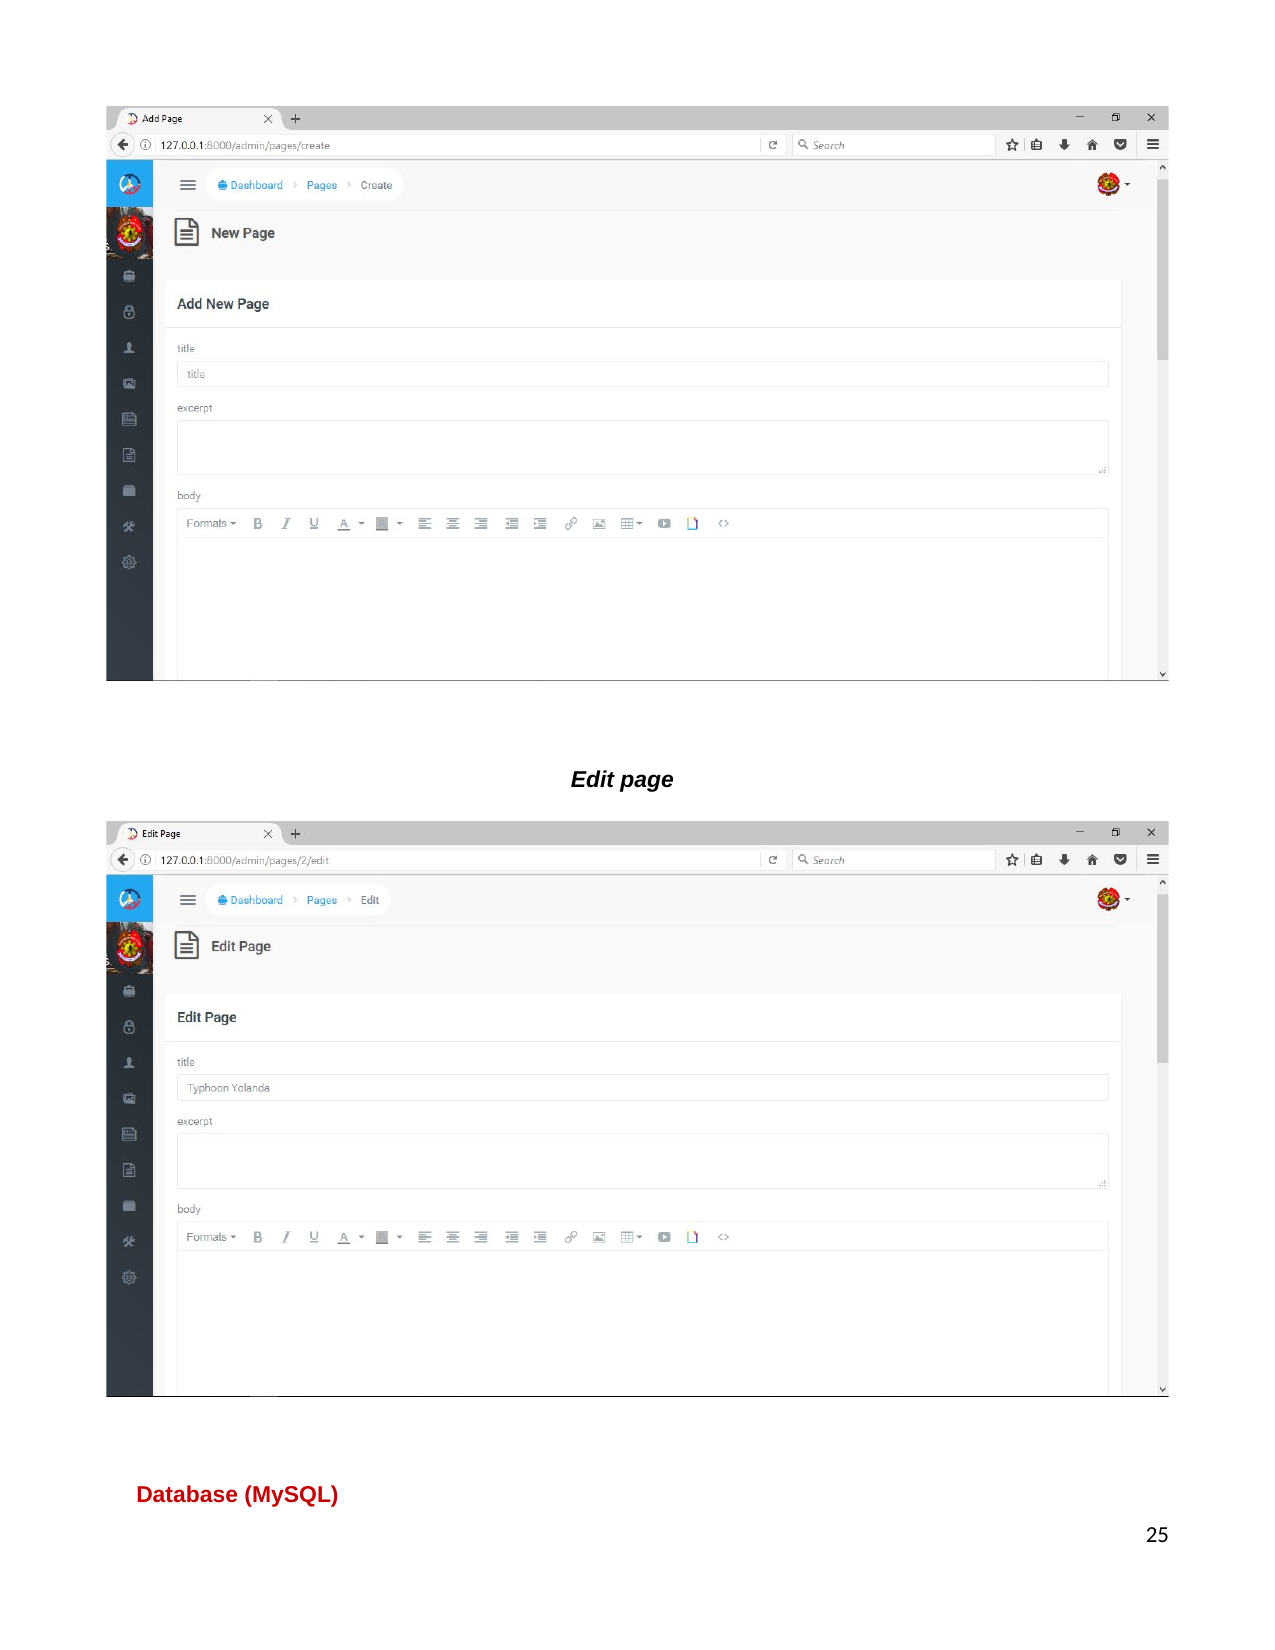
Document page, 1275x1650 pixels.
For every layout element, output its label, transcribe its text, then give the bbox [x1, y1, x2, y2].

picture [106, 821, 1169, 1397]
picture [106, 106, 1169, 681]
text Database (MySQL) [136, 1481, 1140, 1508]
text Edit page [106, 766, 1140, 792]
